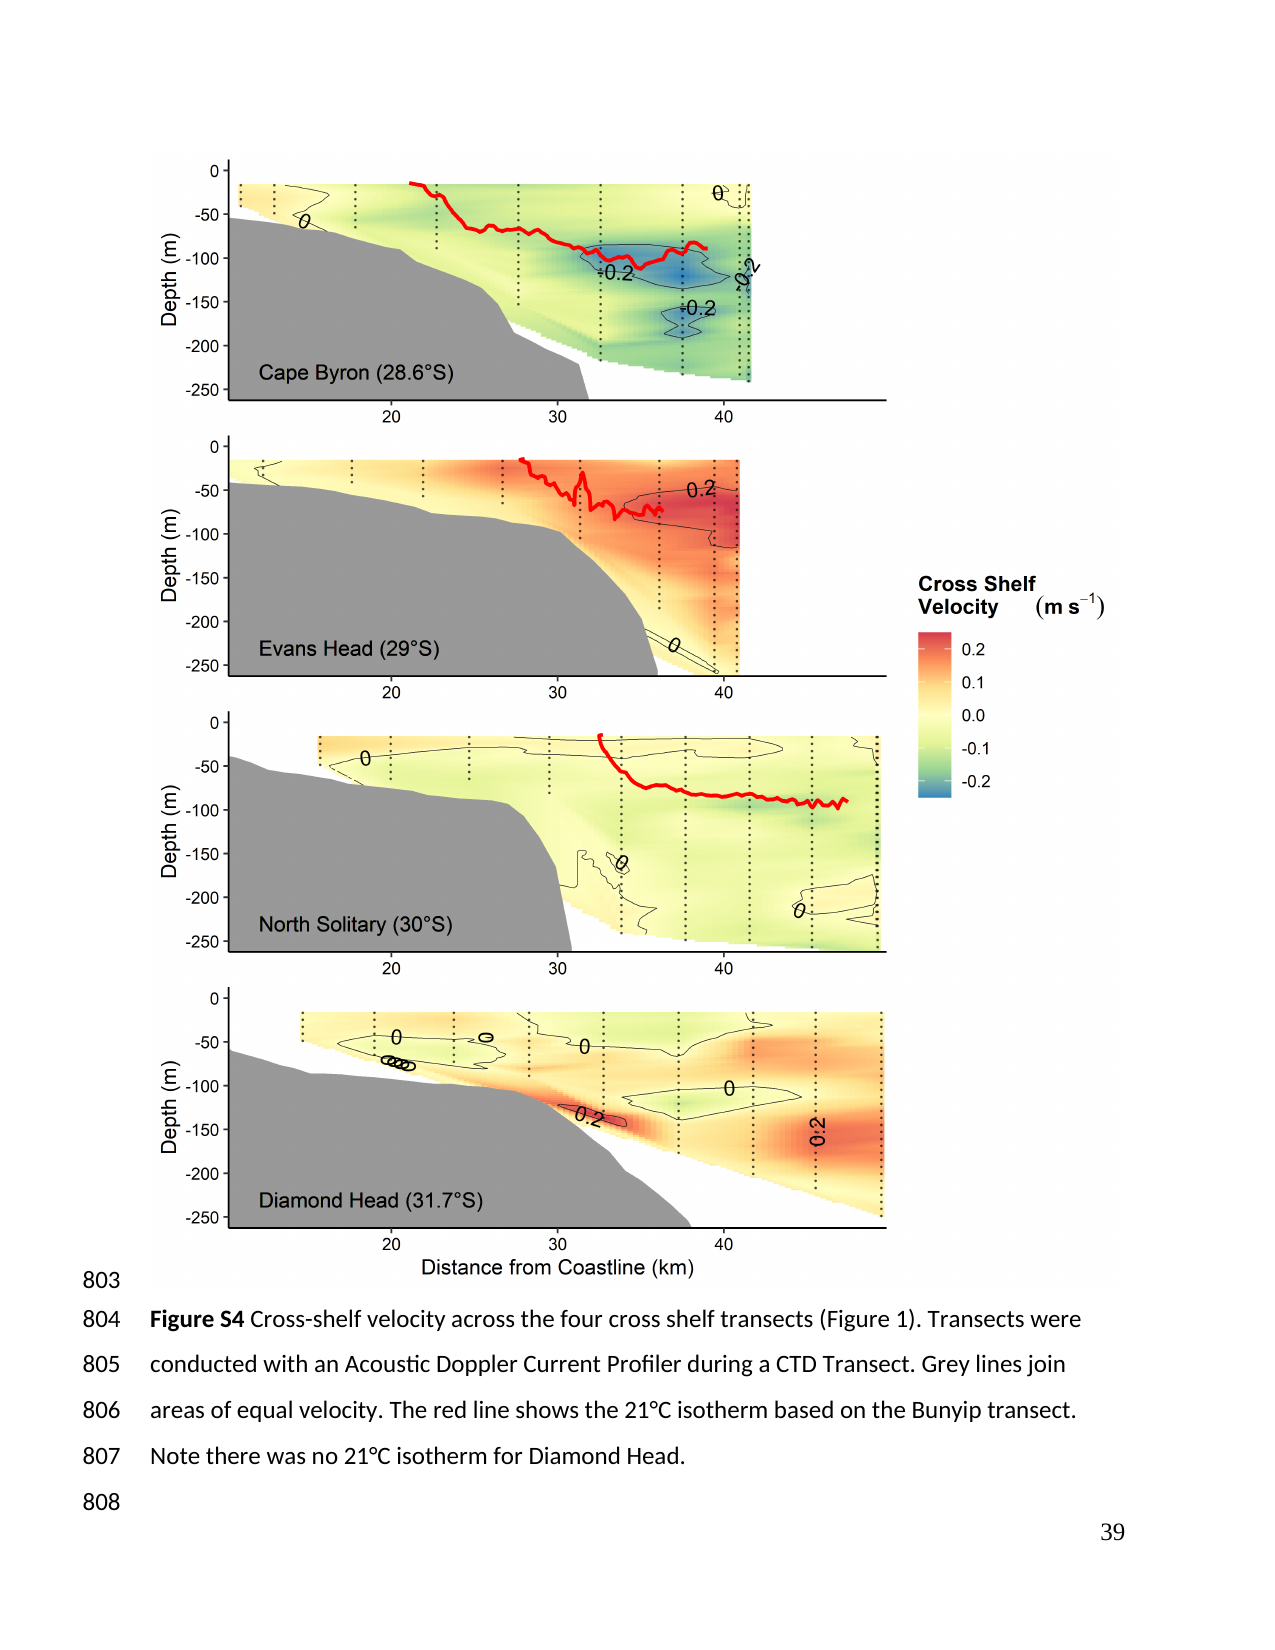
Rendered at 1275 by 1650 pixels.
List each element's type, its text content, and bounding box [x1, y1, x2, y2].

text Figure S4 Cross-shelf velocity across the four cross shelf transects (Figure 1). Transects were conducted with an Acoustic Doppler Current Profiler during a CTD Transect. Grey lines join areas of equal velocity. The red line shows the 21°C isotherm based on the Bunyip transect. Note there was no 21°C isotherm for Diamond Head. [150, 1303, 1125, 1471]
picture [150, 150, 1125, 1289]
